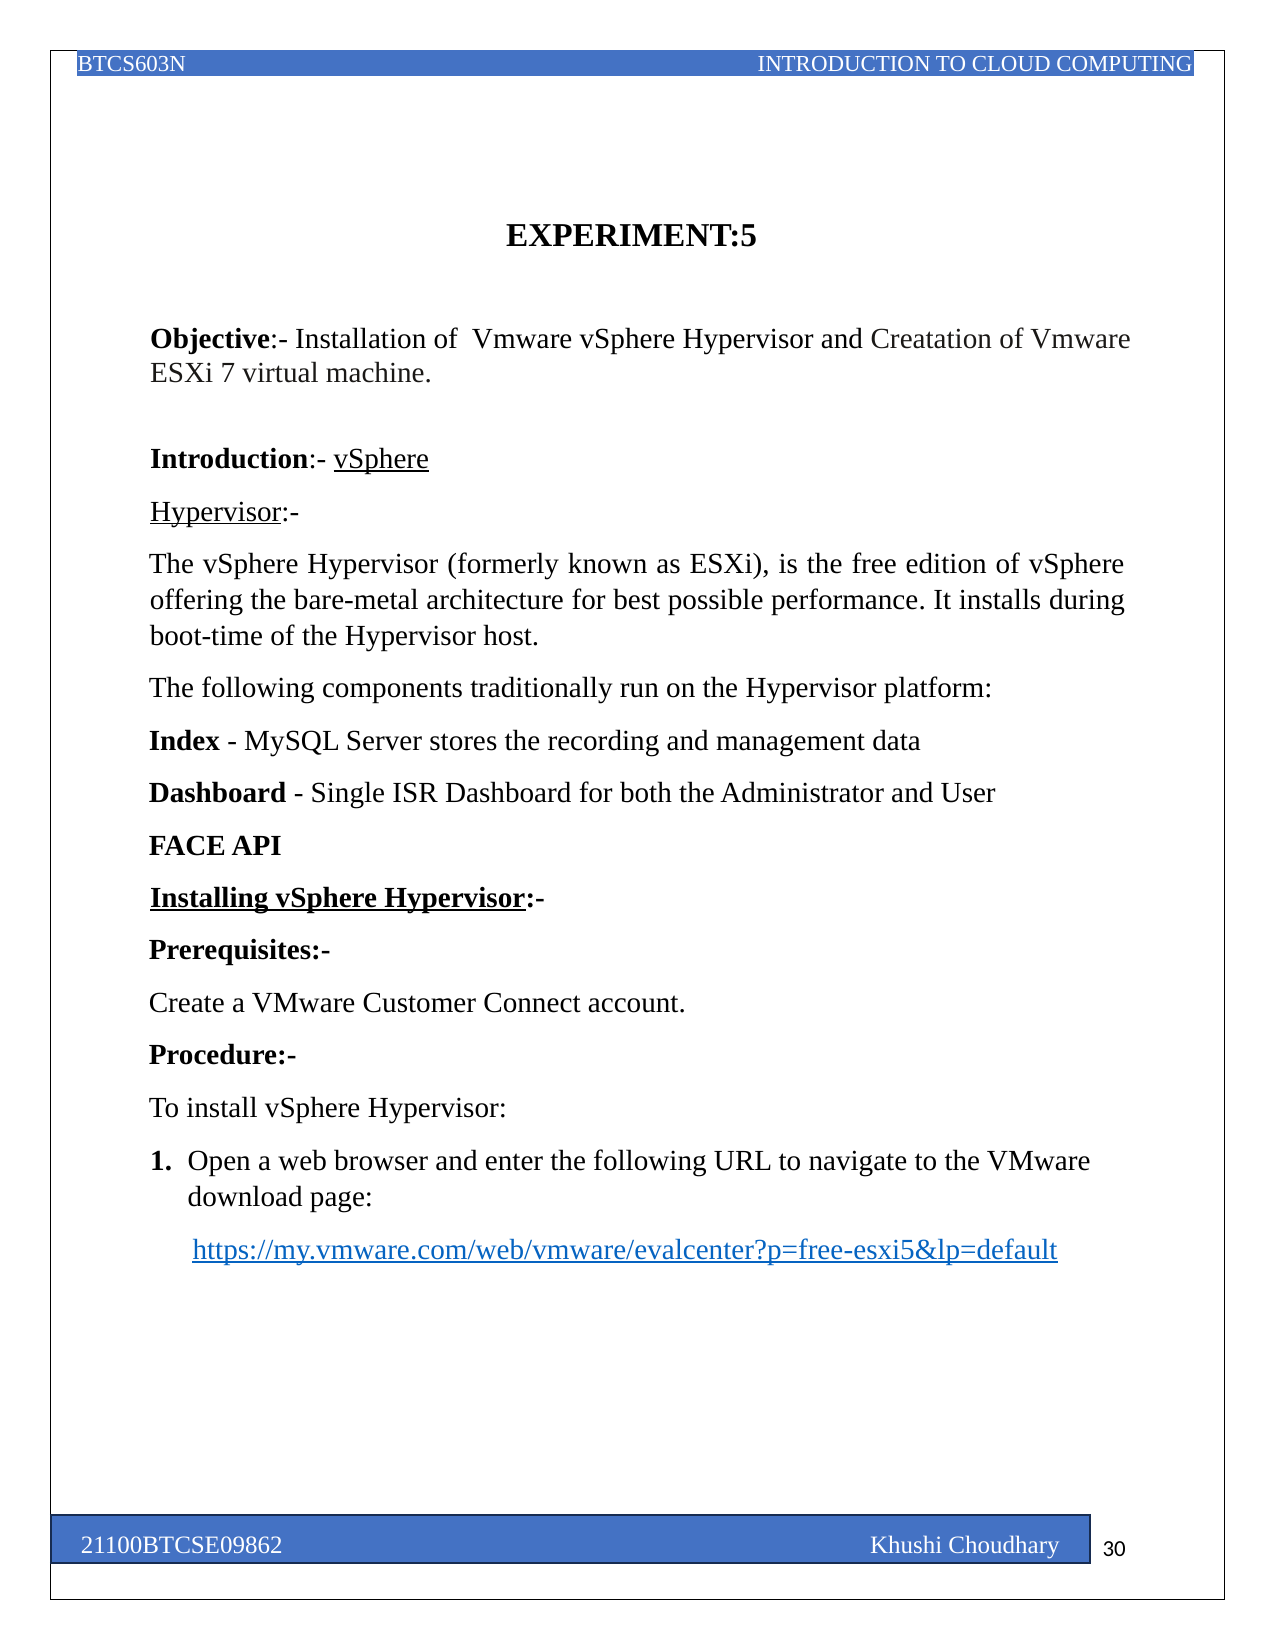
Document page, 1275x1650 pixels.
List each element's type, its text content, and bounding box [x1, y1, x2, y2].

text Introduction:- vSphere Hypervisor:- [150, 441, 429, 527]
text Index - MySQL Server stores the recording and management data [148, 723, 1126, 756]
list Open a web browser and enter the following URL to navigate to the VMware download page: [150, 1143, 1139, 1213]
subtitle Procedure:- [148, 1037, 1214, 1071]
text Prerequisites:- [148, 932, 1214, 966]
text https://my.vmware.com/web/vmware/evalcenter?p=free-esxi5&lp=default [148, 1232, 1214, 1265]
text The vSphere Hypervisor (formerly known as ESXi), is the free edition of vSphere offering the bare-metal architecture for best possible performance. It installs during boot-time of the Hypervisor host. [148, 546, 1126, 651]
text To install vSphere Hypervisor: [148, 1090, 1126, 1123]
text The following components traditionally run on the Hypervisor platform: [148, 670, 1126, 704]
text Create a VMware Customer Connect account. [148, 985, 1126, 1018]
text Installing vSphere Hypervisor:- [150, 880, 1214, 913]
text FACE API [148, 828, 1214, 861]
subtitle EXPERIMENT:5 [148, 216, 1214, 254]
text Objective:- Installation of Vmware vSphere Hypervisor and Creatation of Vmware ESXi 7 virtual machine. [150, 323, 1132, 388]
text Dashboard - Single ISR Dashboard for both the Administrator and User [148, 775, 1126, 809]
